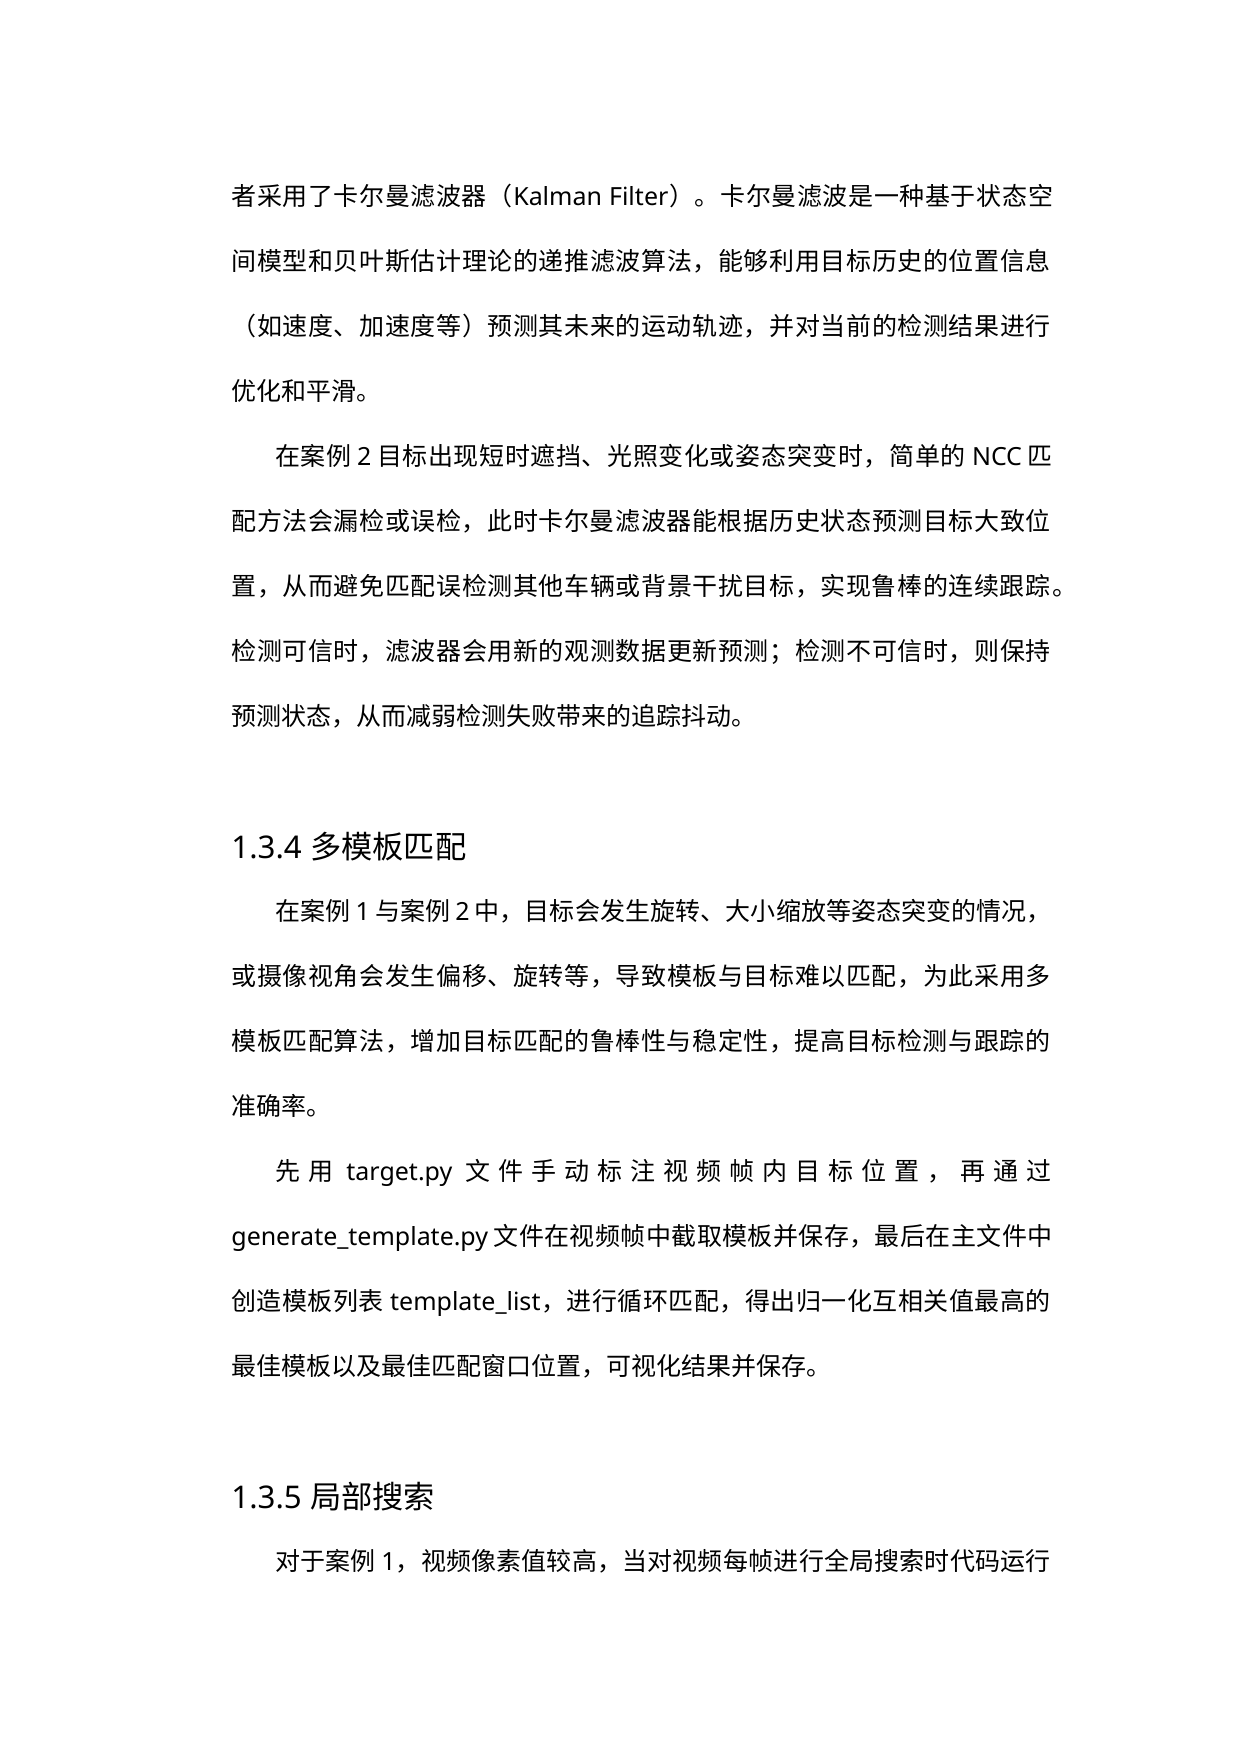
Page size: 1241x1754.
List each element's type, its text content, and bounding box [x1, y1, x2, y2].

text 先用target.py文件手动标注视频帧内目标位置，再通过generate_template.py文件在视频帧中截取模板并保存，最后在主文件中创造模板列表template_list，进行循环匹配，得出归一化互相关值最高的最佳模板以及最佳匹配窗口位置，可视化结果并保存。 [231, 1137, 1053, 1397]
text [231, 162, 1053, 422]
text 1.3.4 多模板匹配 [187, 812, 1053, 877]
text 在案例1与案例2中，目标会发生旋转、大小缩放等姿态突变的情况，或摄像视角会发生偏移、旋转等，导致模板与目标难以匹配，为此采用多模板匹配算法，增加目标匹配的鲁棒性与稳定性，提高目标检测与跟踪的准确率。 [231, 877, 1053, 1137]
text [231, 1527, 1053, 1592]
text 在案例2目标出现短时遮挡、光照变化或姿态突变时，简单的NCC匹配方法会漏检或误检，此时卡尔曼滤波器能根据历史状态预测目标大致位置，从而避免匹配误检测其他车辆或背景干扰目标，实现鲁棒的连续跟踪。检测可信时，滤波器会用新的观测数据更新预测；检测不可信时，则保持预测状态，从而减弱检测失败带来的追踪抖动。 [231, 422, 1053, 747]
text 1.3.5 局部搜索 [187, 1462, 1053, 1527]
